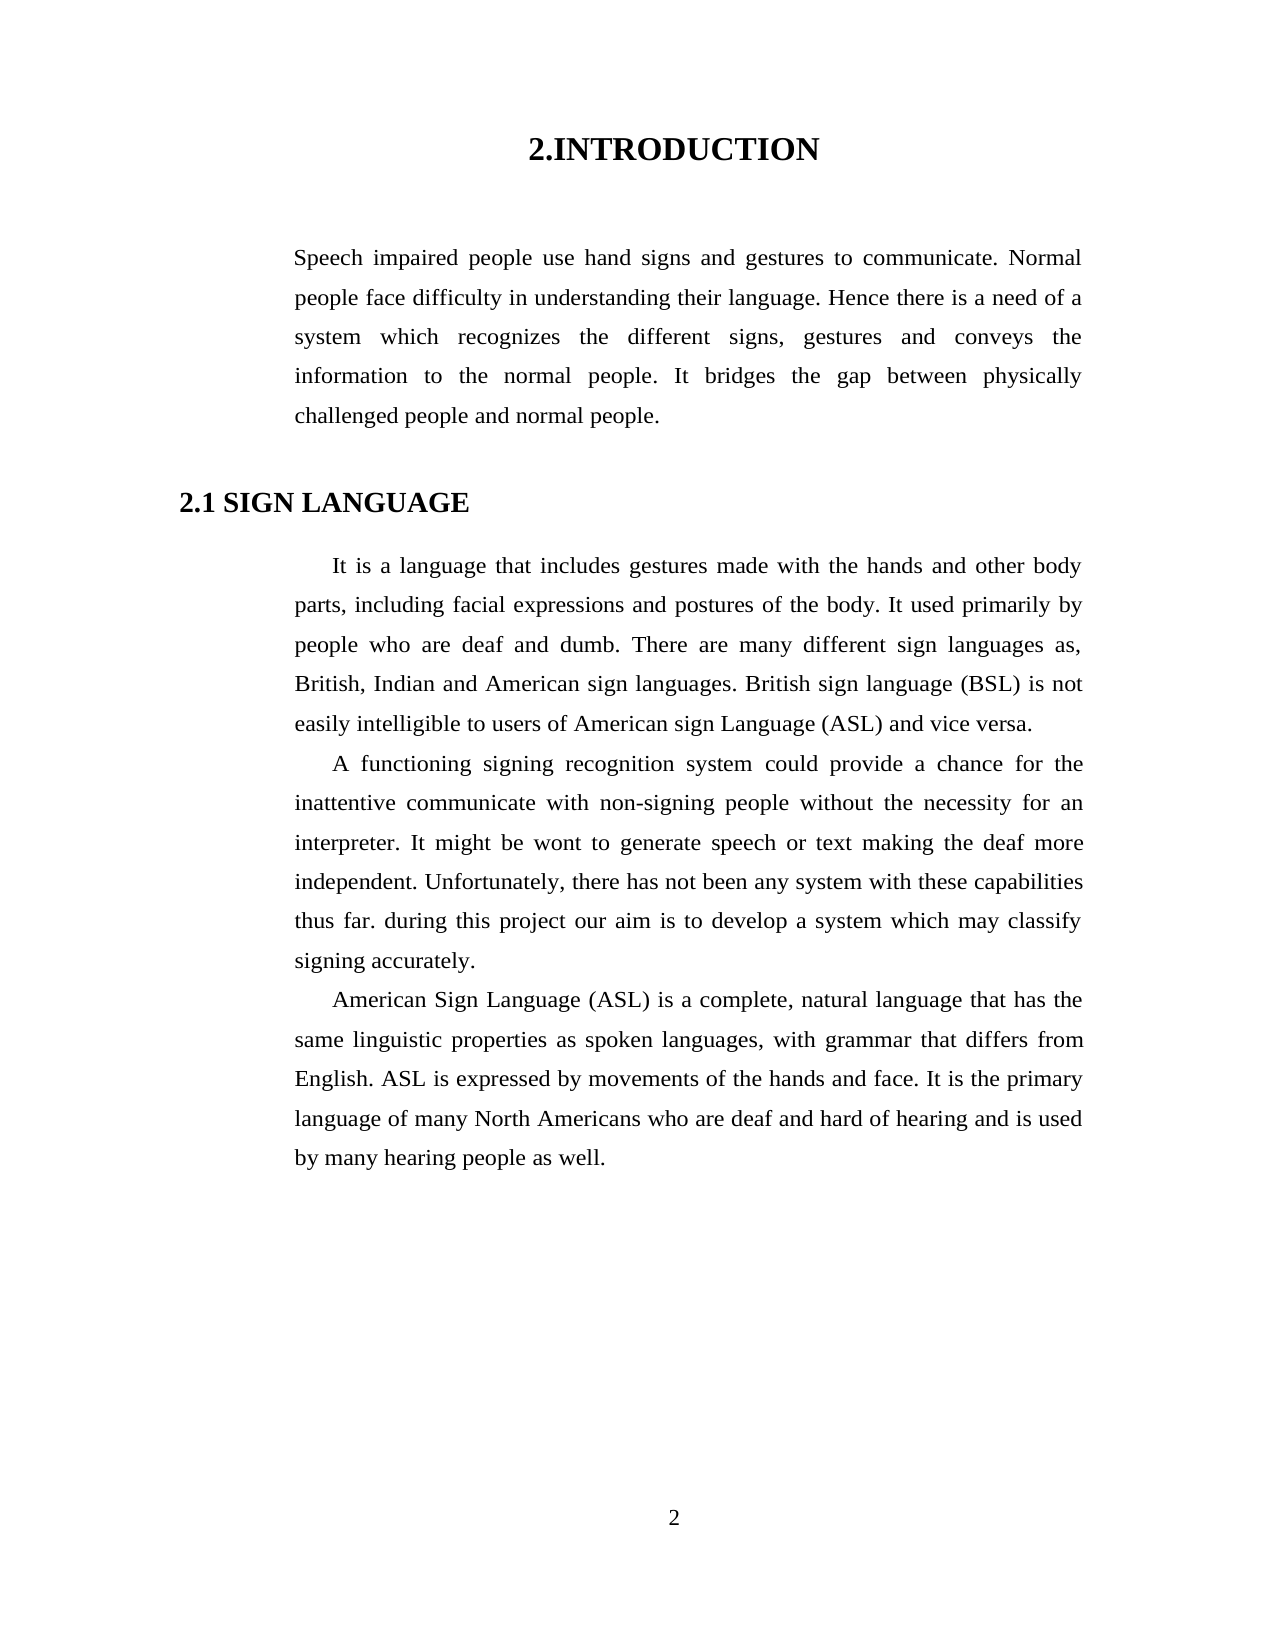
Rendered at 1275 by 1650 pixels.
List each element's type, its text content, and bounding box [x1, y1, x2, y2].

text American Sign Language (ASL) is a complete, natural language that has the same linguistic properties as spoken languages, with grammar that differs from English. ASL is expressed by movements of the hands and face. It is the primary language of many North Americans who are deaf and hard of hearing and is used by many hearing people as well. [294, 986, 1084, 1171]
text A functioning signing recognition system could provide a chance for the inattentive communicate with non-signing people without the necessity for an interpreter. It might be wont to generate speech or text making the deaf more independent. Unfortunately, there has not been any system with these capabilities thus far. during this project our aim is to develop a system which may classify signing accurately. [294, 749, 1084, 973]
text It is a language that includes gestures made with the hands and other body parts, including facial expressions and postures of the body. It used primarily by people who are deaf and dumb. There are many different sign languages as, British, Indian and American sign languages. British sign language (BSL) is not easily intelligible to users of American sign Language (ASL) and vice versa. [294, 552, 1083, 736]
subtitle 2.1 SIGN LANGUAGE [179, 485, 1169, 519]
text Speech impaired people use hand signs and gestures to communicate. Normal people face difficulty in understanding their language. Hence there is a need of a system which recognizes the different signs, gestures and conveys the information to the normal people. It bridges the gap between physically challenged people and normal people. [293, 244, 1083, 428]
subtitle 2.INTRODUCTION [179, 129, 1169, 167]
